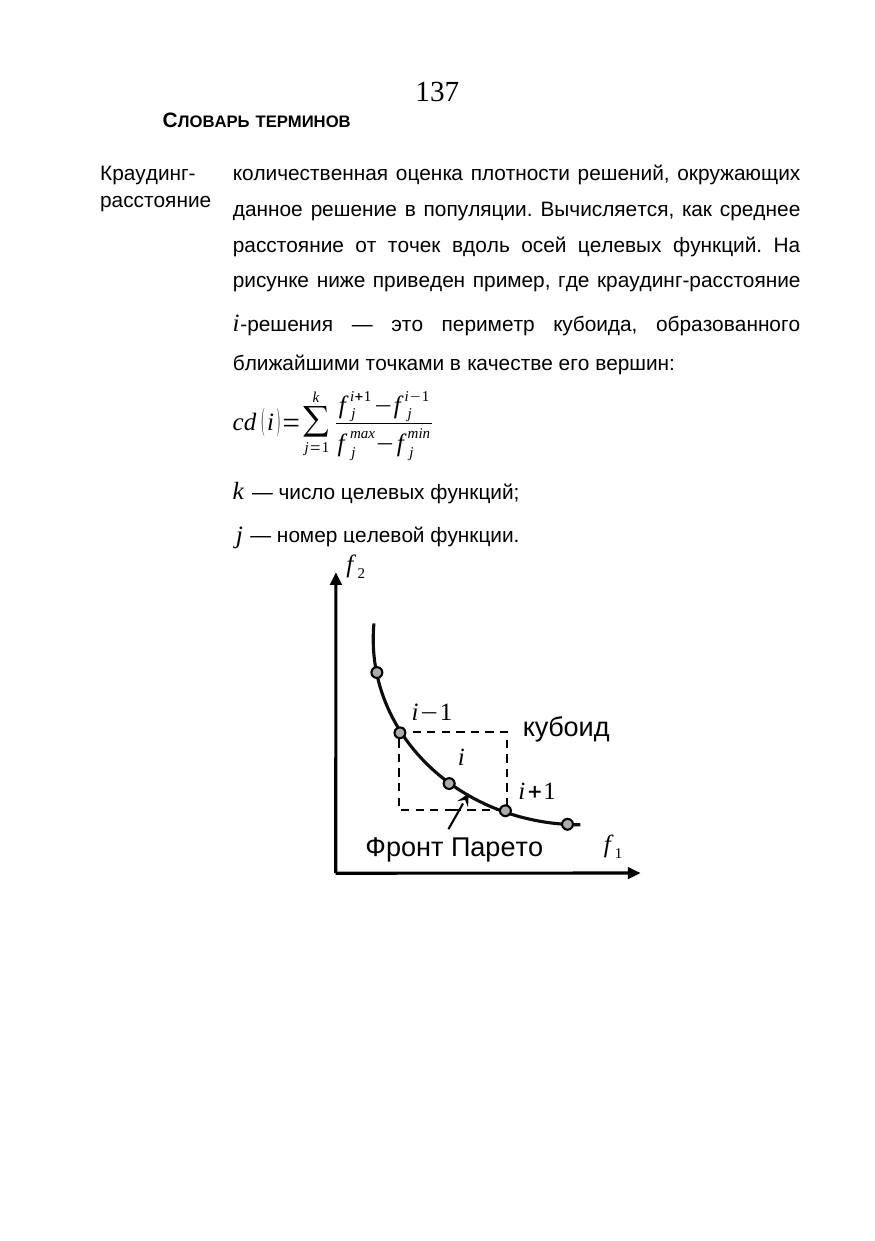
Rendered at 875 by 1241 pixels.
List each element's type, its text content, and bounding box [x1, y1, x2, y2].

table_header количественная оценка плотности решений, окружающих данное решение в популяции. Вычисляется, как среднее расстояние от точек вдоль осей целевых функций. На рисунке ниже приведен пример, где краудинг-расстояние -решения — это периметр кубоида, образованного ближайшими точками в качестве его вершин: — число целевых функций; — номер целевой функции. [221, 161, 812, 792]
table_header Краудинг-расстояние [89, 161, 221, 792]
subtitle Словарь терминов [162, 107, 662, 131]
